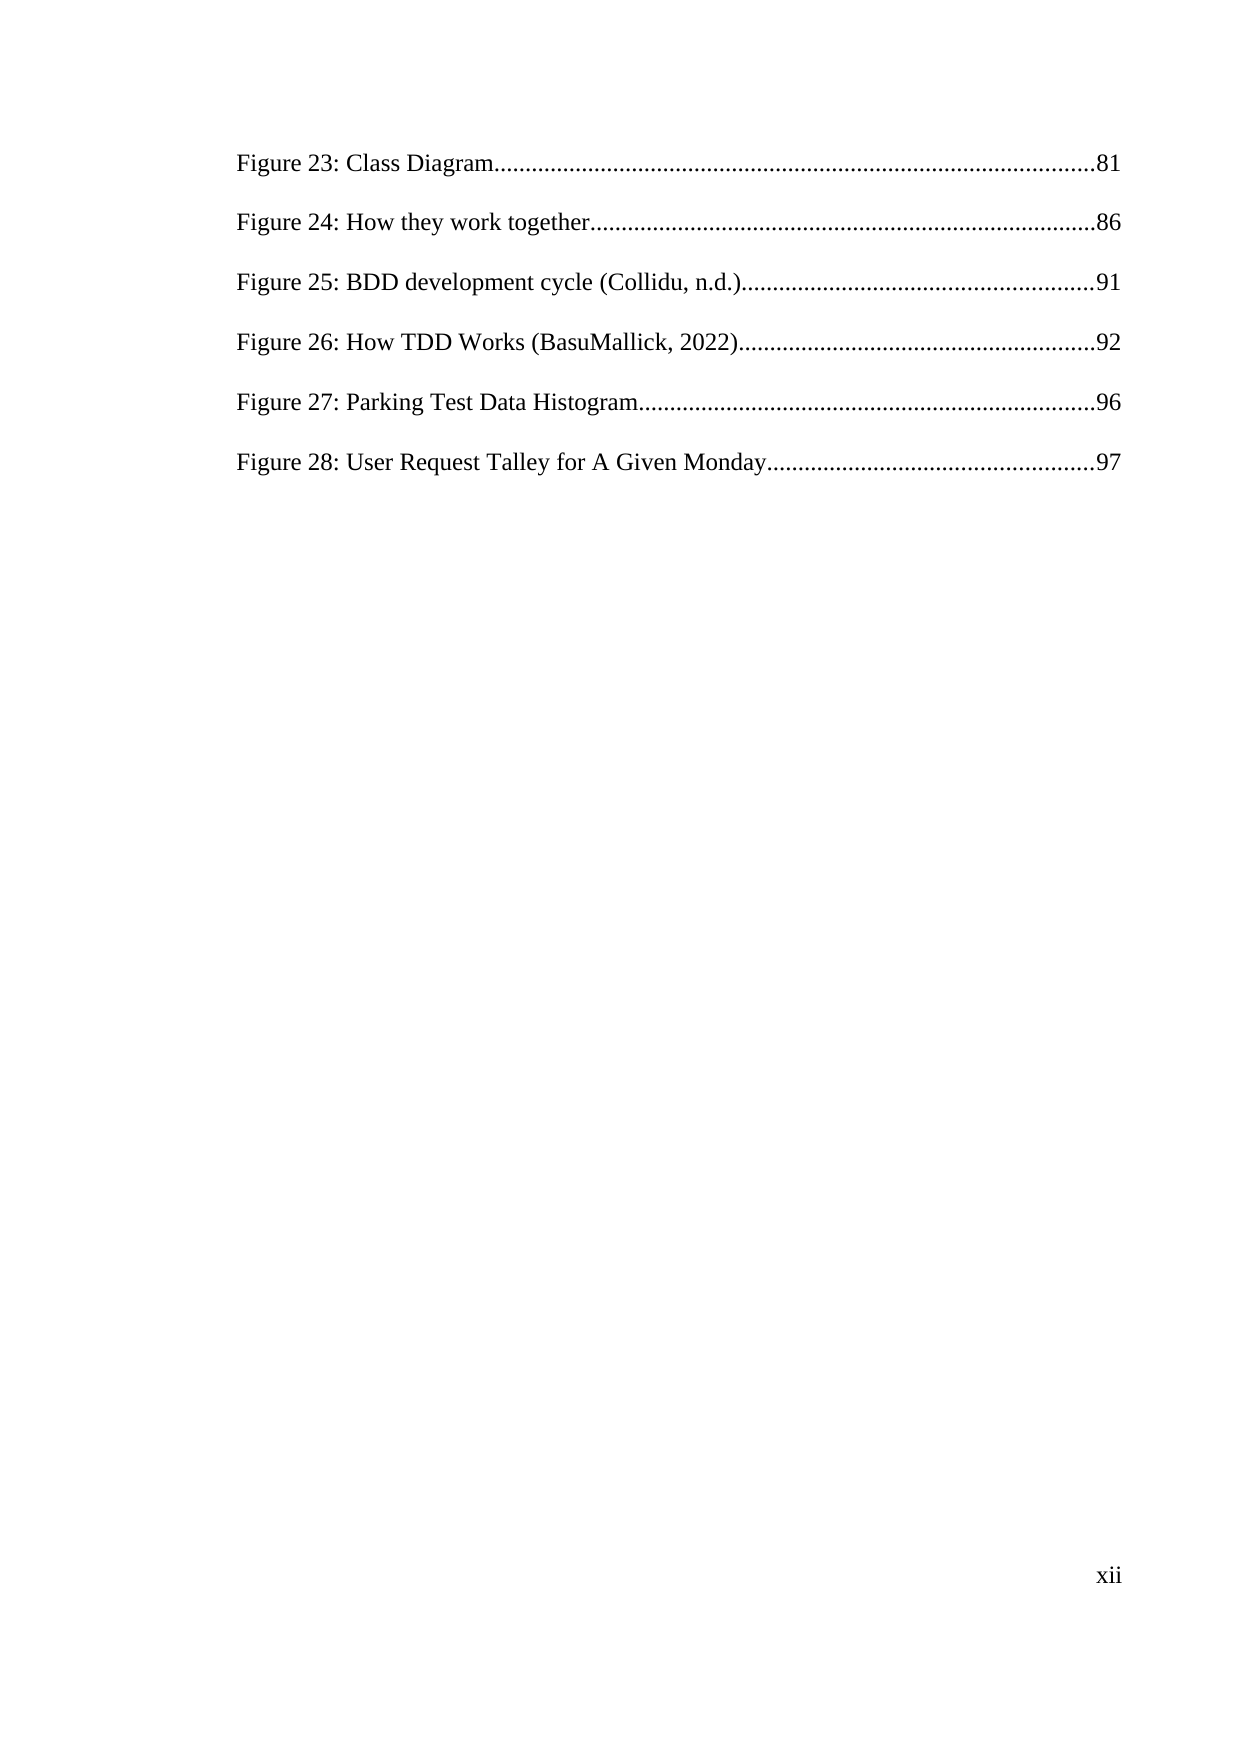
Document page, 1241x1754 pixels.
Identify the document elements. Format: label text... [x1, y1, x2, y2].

text Figure 28: User Request Talley for A Given Monday 97 [236, 447, 1122, 475]
text Figure 23: Class Diagram 81 [236, 148, 1122, 176]
text Figure 24: How they work together 86 [236, 207, 1122, 236]
text Figure 27: Parking Test Data Histogram 96 [236, 387, 1122, 416]
text Figure 25: BDD development cycle (Collidu, n.d.) 91 [236, 267, 1122, 296]
text Figure 26: How TDD Works (BasuMallick, 2022) 92 [236, 327, 1122, 356]
